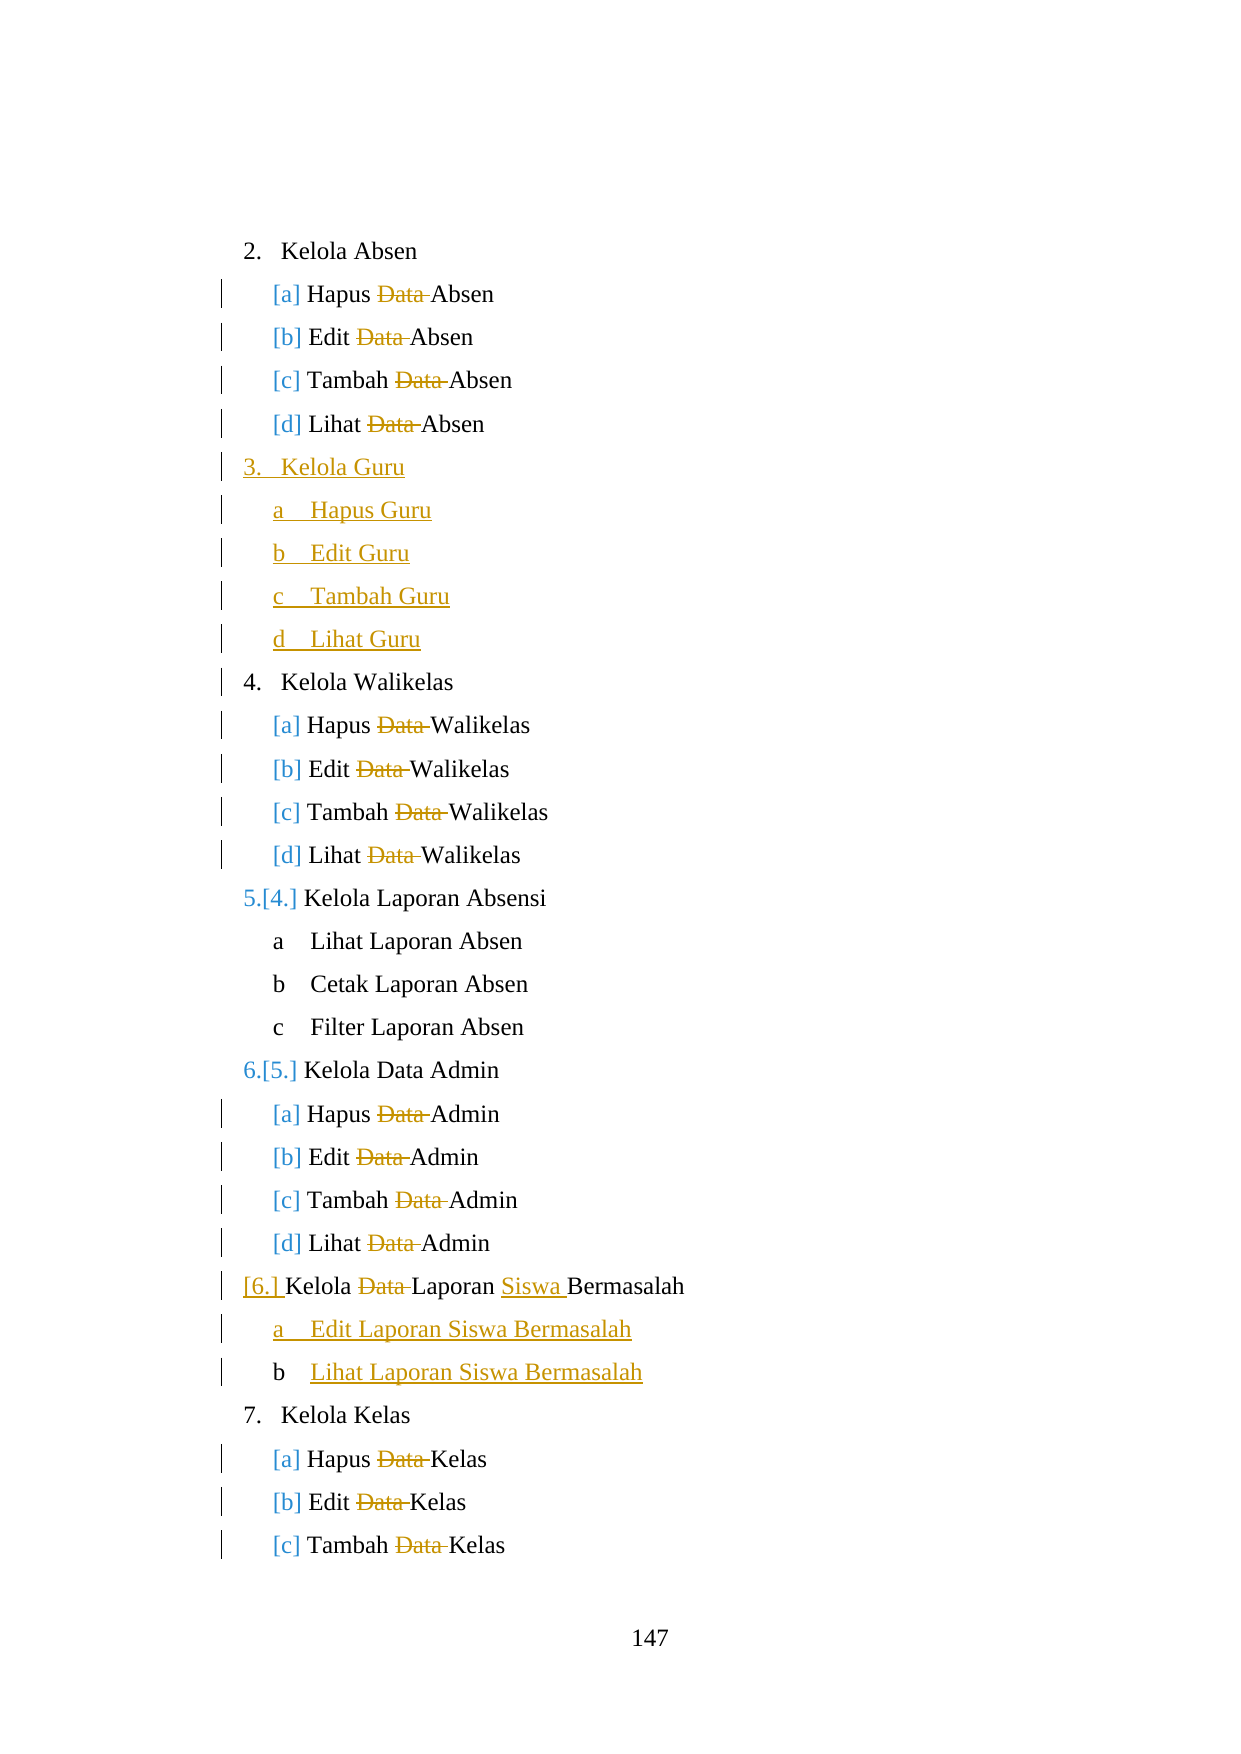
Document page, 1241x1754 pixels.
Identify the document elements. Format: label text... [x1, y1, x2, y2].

list Edit Admin [273, 1142, 1063, 1171]
list Edit Walikelas [273, 754, 1063, 782]
list Hapus Admin [273, 1099, 1063, 1127]
list Tambah Kelas [273, 1530, 1063, 1559]
list Hapus Kelas [273, 1444, 1063, 1472]
list Lihat Laporan Absen [273, 926, 1063, 955]
list Tambah Absen [273, 366, 1063, 394]
list Tambah Walikelas [273, 797, 1063, 826]
list Kelola Laporan Absensi [243, 883, 1063, 912]
list Kelola Walikelas [243, 667, 1063, 696]
list Edit Absen [273, 322, 1063, 351]
list Tambah Admin [273, 1185, 1063, 1214]
list Kelola Data Admin [243, 1056, 1063, 1084]
list Kelola Absen [243, 236, 1063, 265]
list Lihat Admin [273, 1228, 1063, 1257]
list Kelola Kelas [243, 1401, 1063, 1429]
list Lihat Absen [273, 409, 1063, 437]
list Lihat Walikelas [273, 840, 1063, 869]
list Cetak Laporan Absen [273, 969, 1063, 998]
list Hapus Absen [273, 279, 1063, 308]
list Filter Laporan Absen [273, 1012, 1063, 1041]
list Hapus Walikelas [273, 711, 1063, 739]
list Edit Kelas [273, 1487, 1063, 1516]
list Kelola Laporan Bermasalah [243, 1271, 1063, 1300]
